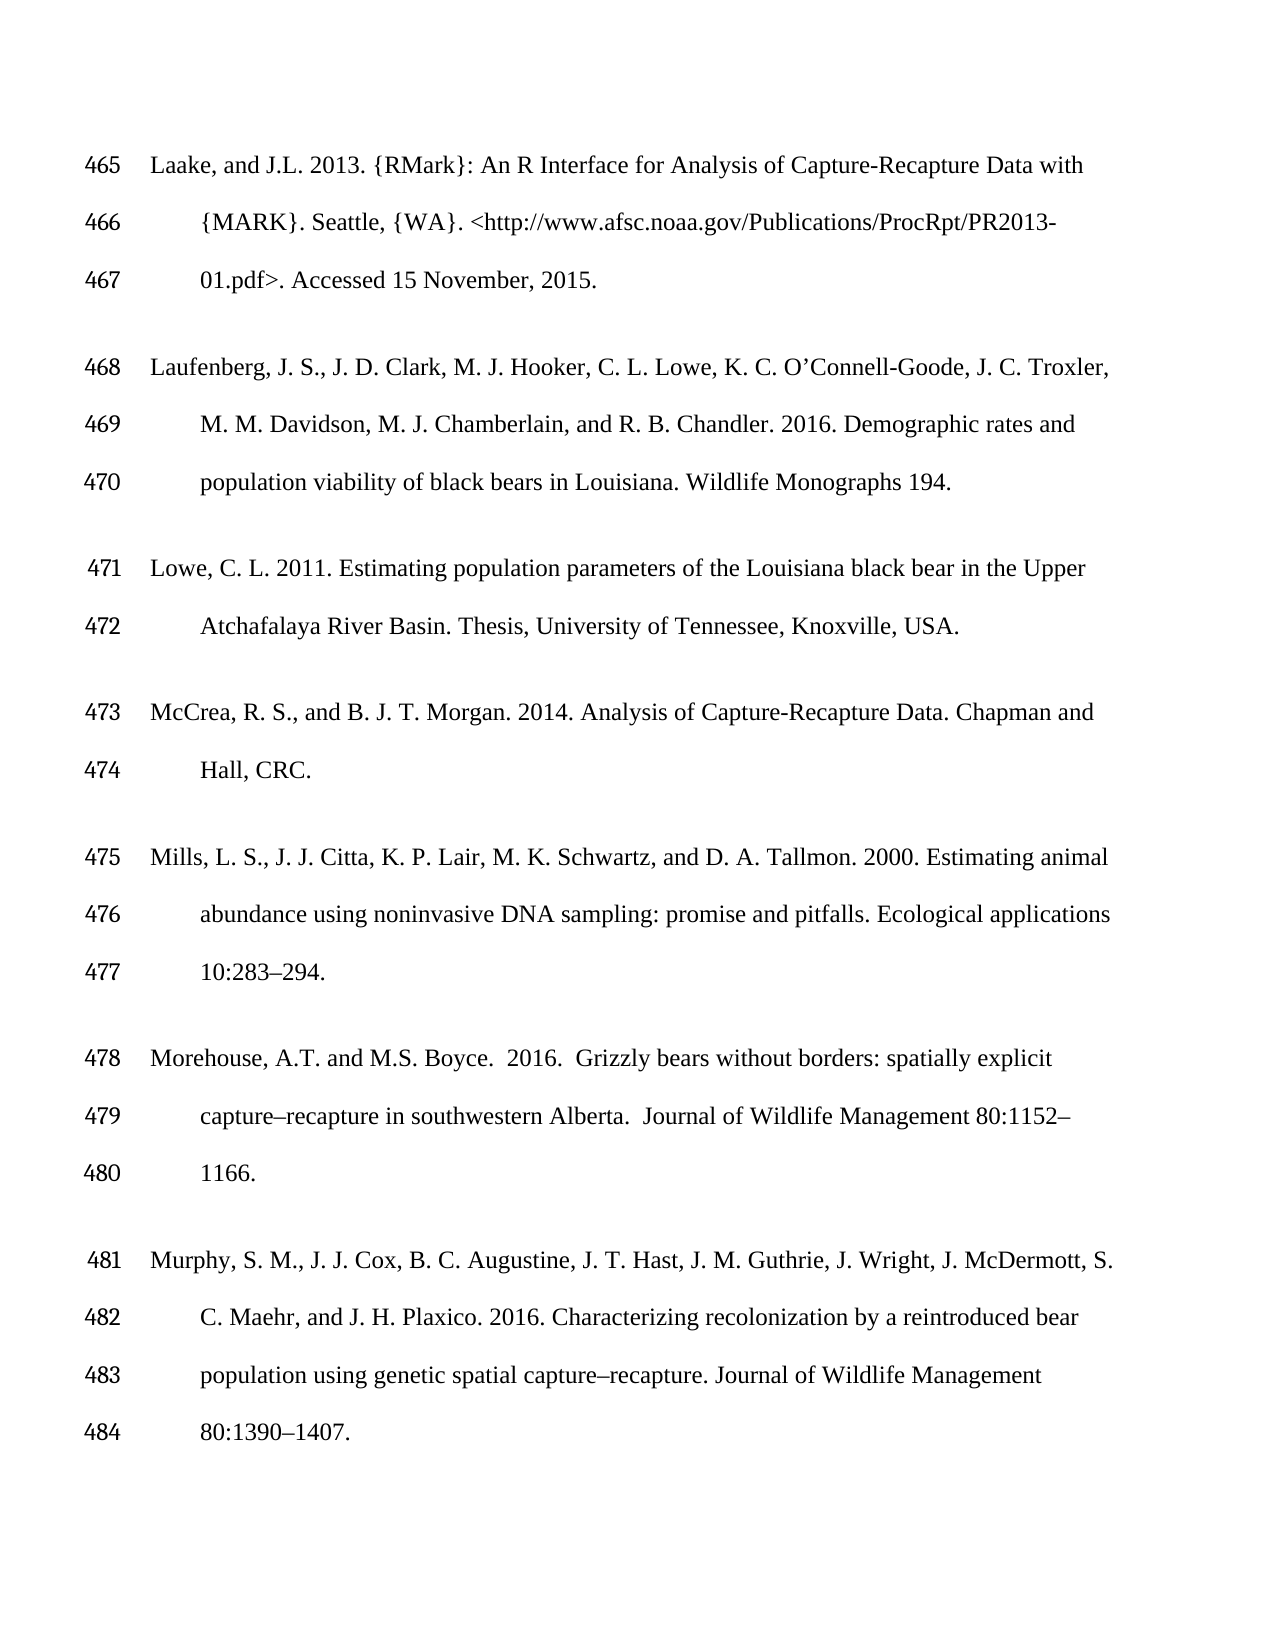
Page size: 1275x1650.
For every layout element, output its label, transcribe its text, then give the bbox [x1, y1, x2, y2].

text McCrea, R. S., and B. J. T. Morgan. 2014. Analysis of Capture-Recapture Data. Chapman and Hall, CRC. [150, 697, 1125, 784]
text Mills, L. S., J. J. Citta, K. P. Lair, M. K. Schwartz, and D. A. Tallmon. 2000. Estimating animal abundance using noninvasive DNA sampling: promise and pitfalls. Ecological applications 10:283–294. [150, 842, 1125, 985]
text Murphy, S. M., J. J. Cox, B. C. Augustine, J. T. Hast, J. M. Guthrie, J. Wright, J. McDermott, S. C. Maehr, and J. H. Plaxico. 2016. Characterizing recolonization by a reintroduced bear population using genetic spatial capture–recapture. Journal of Wildlife Management 80:1390–1407. [150, 1245, 1125, 1446]
text Morehouse, A.T. and M.S. Boyce. 2016. Grizzly bears without borders: spatially explicit capture–recapture in southwestern Alberta. Journal of Wildlife Management 80:1152–1166. [150, 1043, 1125, 1187]
text Laake, and J.L. 2013. {RMark}: An R Interface for Analysis of Capture-Recapture Data with {MARK}. Seattle, {WA}. <http://www.afsc.noaa.gov/Publications/ProcRpt/PR2013-01.pdf>. Accessed 15 November, 2015. [150, 150, 1125, 294]
text Lowe, C. L. 2011. Estimating population parameters of the Louisiana black bear in the Upper Atchafalaya River Basin. Thesis, University of Tennessee, Knoxville, USA. [150, 553, 1125, 639]
text Laufenberg, J. S., J. D. Clark, M. J. Hooker, C. L. Lowe, K. C. O’Connell-Goode, J. C. Troxler, M. M. Davidson, M. J. Chamberlain, and R. B. Chandler. 2016. Demographic rates and population viability of black bears in Louisiana. Wildlife Monographs 194. [150, 352, 1125, 495]
